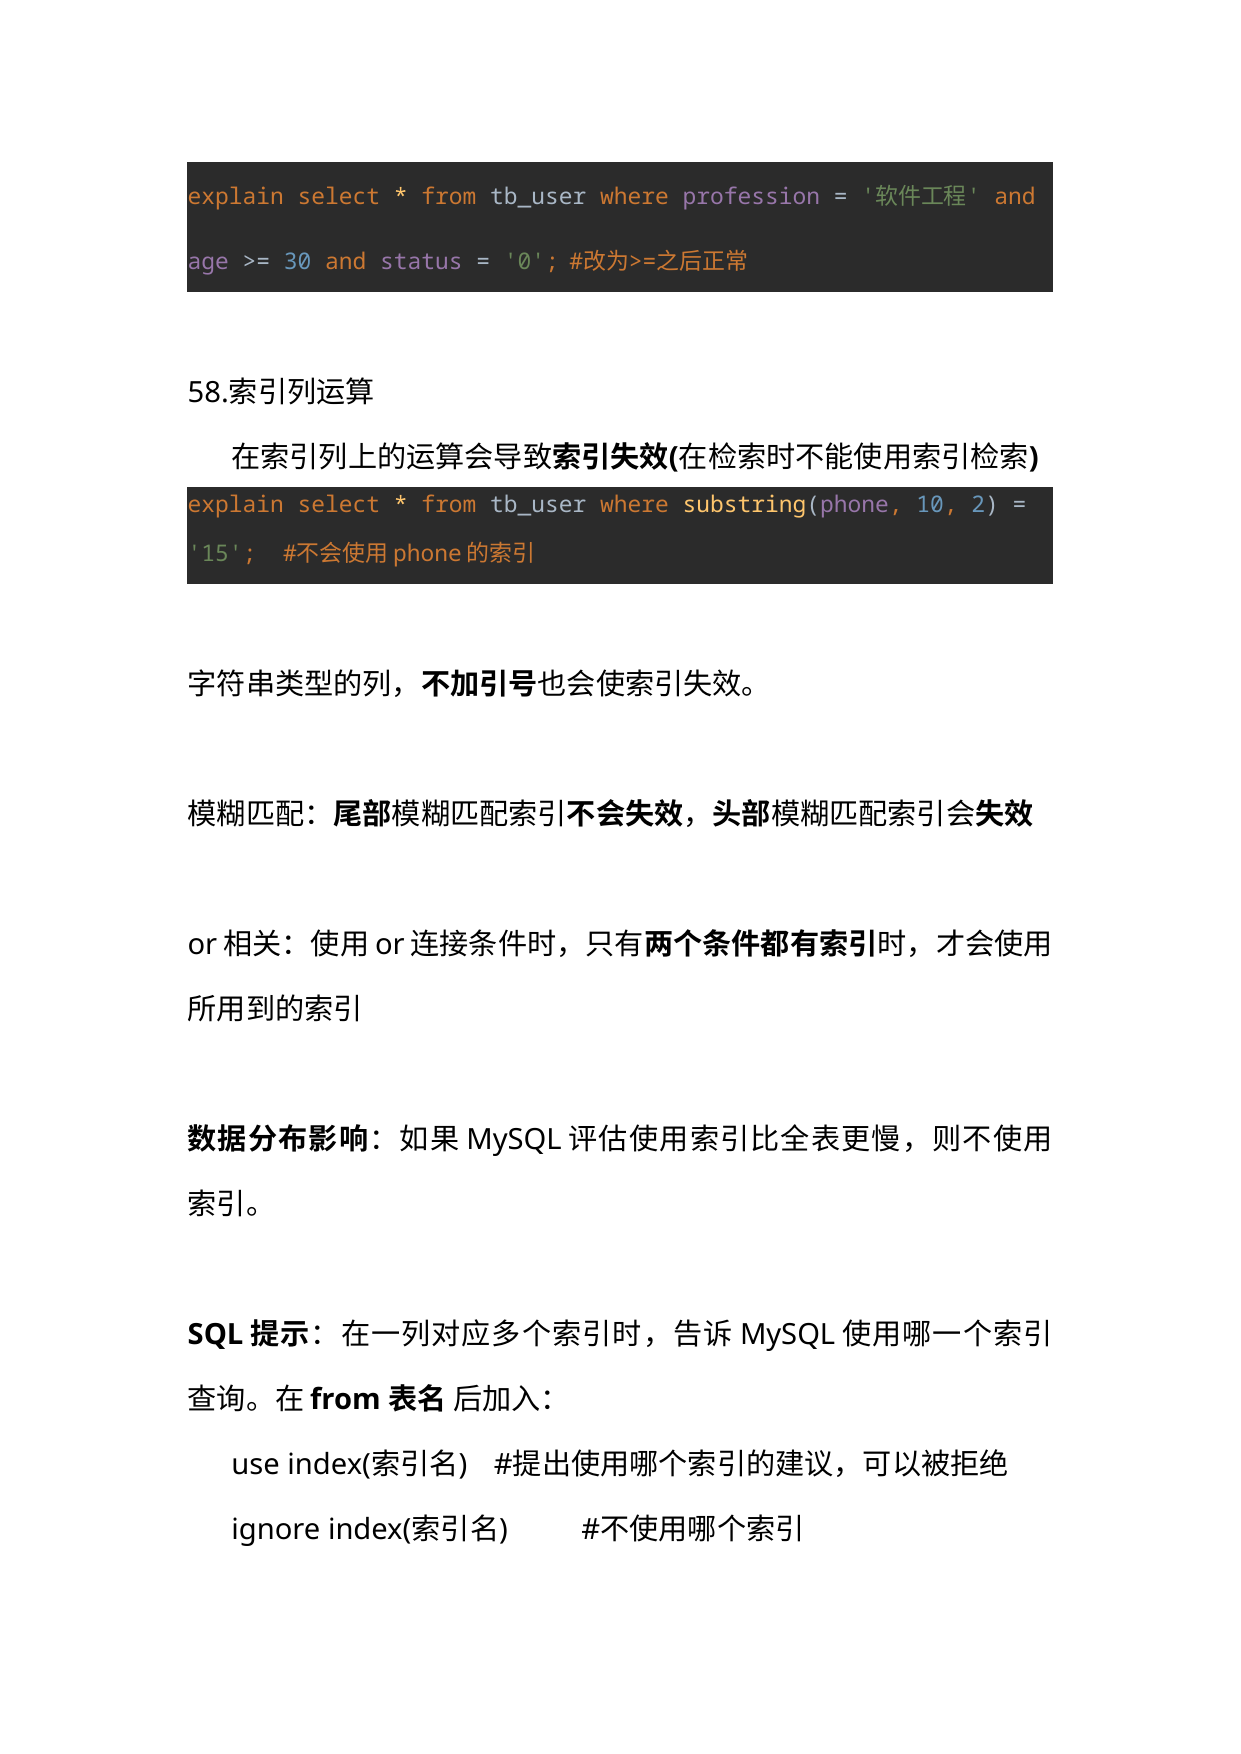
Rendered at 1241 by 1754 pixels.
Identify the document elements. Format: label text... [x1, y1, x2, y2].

list SQL提示：在一列对应多个索引时，告诉MySQL使用哪一个索引查询。在from 表名 后加入： [187, 1299, 1053, 1429]
list or相关：使用or连接条件时，只有两个条件都有索引时，才会使用所用到的索引 [187, 909, 1053, 1039]
list 在索引列上的运算会导致索引失效(在检索时不能使用索引检索) [187, 422, 1053, 487]
list use index(索引名) #提出使用哪个索引的建议，可以被拒绝 [187, 1429, 1053, 1494]
text explain select * from tb_user where substring(phone, 10, 2) = '15'; #不会使用phone的索引 [187, 487, 1053, 584]
list 字符串类型的列，不加引号也会使索引失效。 [187, 649, 1053, 714]
list ignore index(索引名) #不使用哪个索引 [187, 1494, 1053, 1559]
text explain select * from tb_user where profession = '软件工程' and age >= 30 and status = '0'; #改为>=之后正常 [187, 162, 1053, 292]
list 模糊匹配：尾部模糊匹配索引不会失效，头部模糊匹配索引会失效 [187, 779, 1053, 844]
list 数据分布影响：如果MySQL评估使用索引比全表更慢，则不使用索引。 [187, 1104, 1053, 1234]
list 58.索引列运算 [187, 357, 1053, 422]
